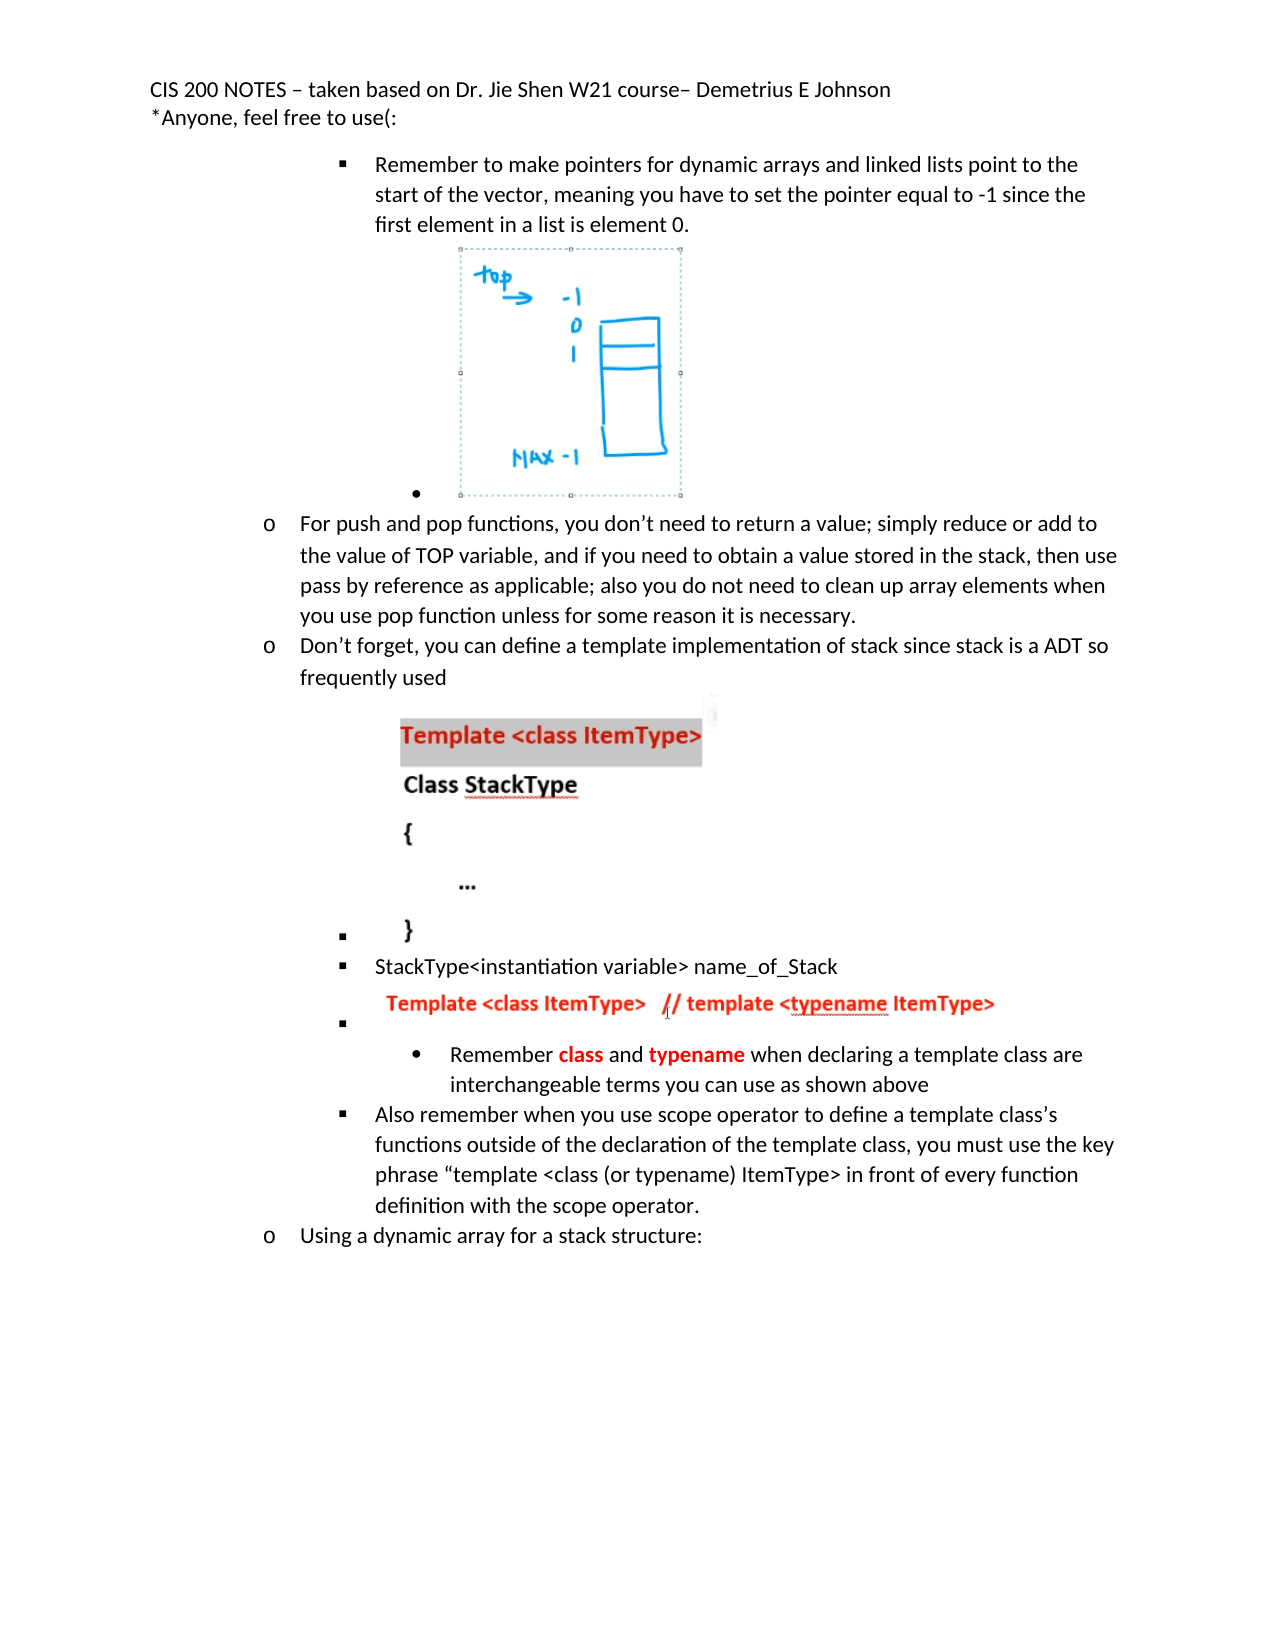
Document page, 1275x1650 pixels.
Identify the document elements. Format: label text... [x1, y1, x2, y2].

picture [375, 982, 1013, 1033]
list Also remember when you use scope operator to define a template class’s functions outside of the declaration of the template class, you must use the key phrase “template <class (or typename) ItemType> in front of every function definition with the scope operator. [337, 1100, 1125, 1219]
picture [450, 240, 707, 503]
list For push and pop functions, you don’t need to return a value; simply reduce or add to the value of TOP variable, and if you need to obtain a value stored in the stack, then use pass by reference as applicable; also you do not need to clean up array elements when you use pop function unless for some reason it is necessary. [262, 509, 1125, 629]
picture [375, 693, 718, 945]
list Using a dynamic array for a stack structure: [262, 1221, 1125, 1250]
list Don’t forget, you can define a template implementation of stack since stack is a ADT so frequently used [262, 632, 1125, 691]
list StackType<instantiation variable> name_of_Stack [337, 952, 1125, 980]
list Remember class and typename when declaring a template class are interchangeable terms you can use as shown above [412, 1040, 1125, 1098]
list Remember to make pointers for dynamic arrays and linked lists point to the start of the vector, meaning you have to set the pointer equal to -1 since the first element in a list is element 0. [337, 150, 1125, 238]
